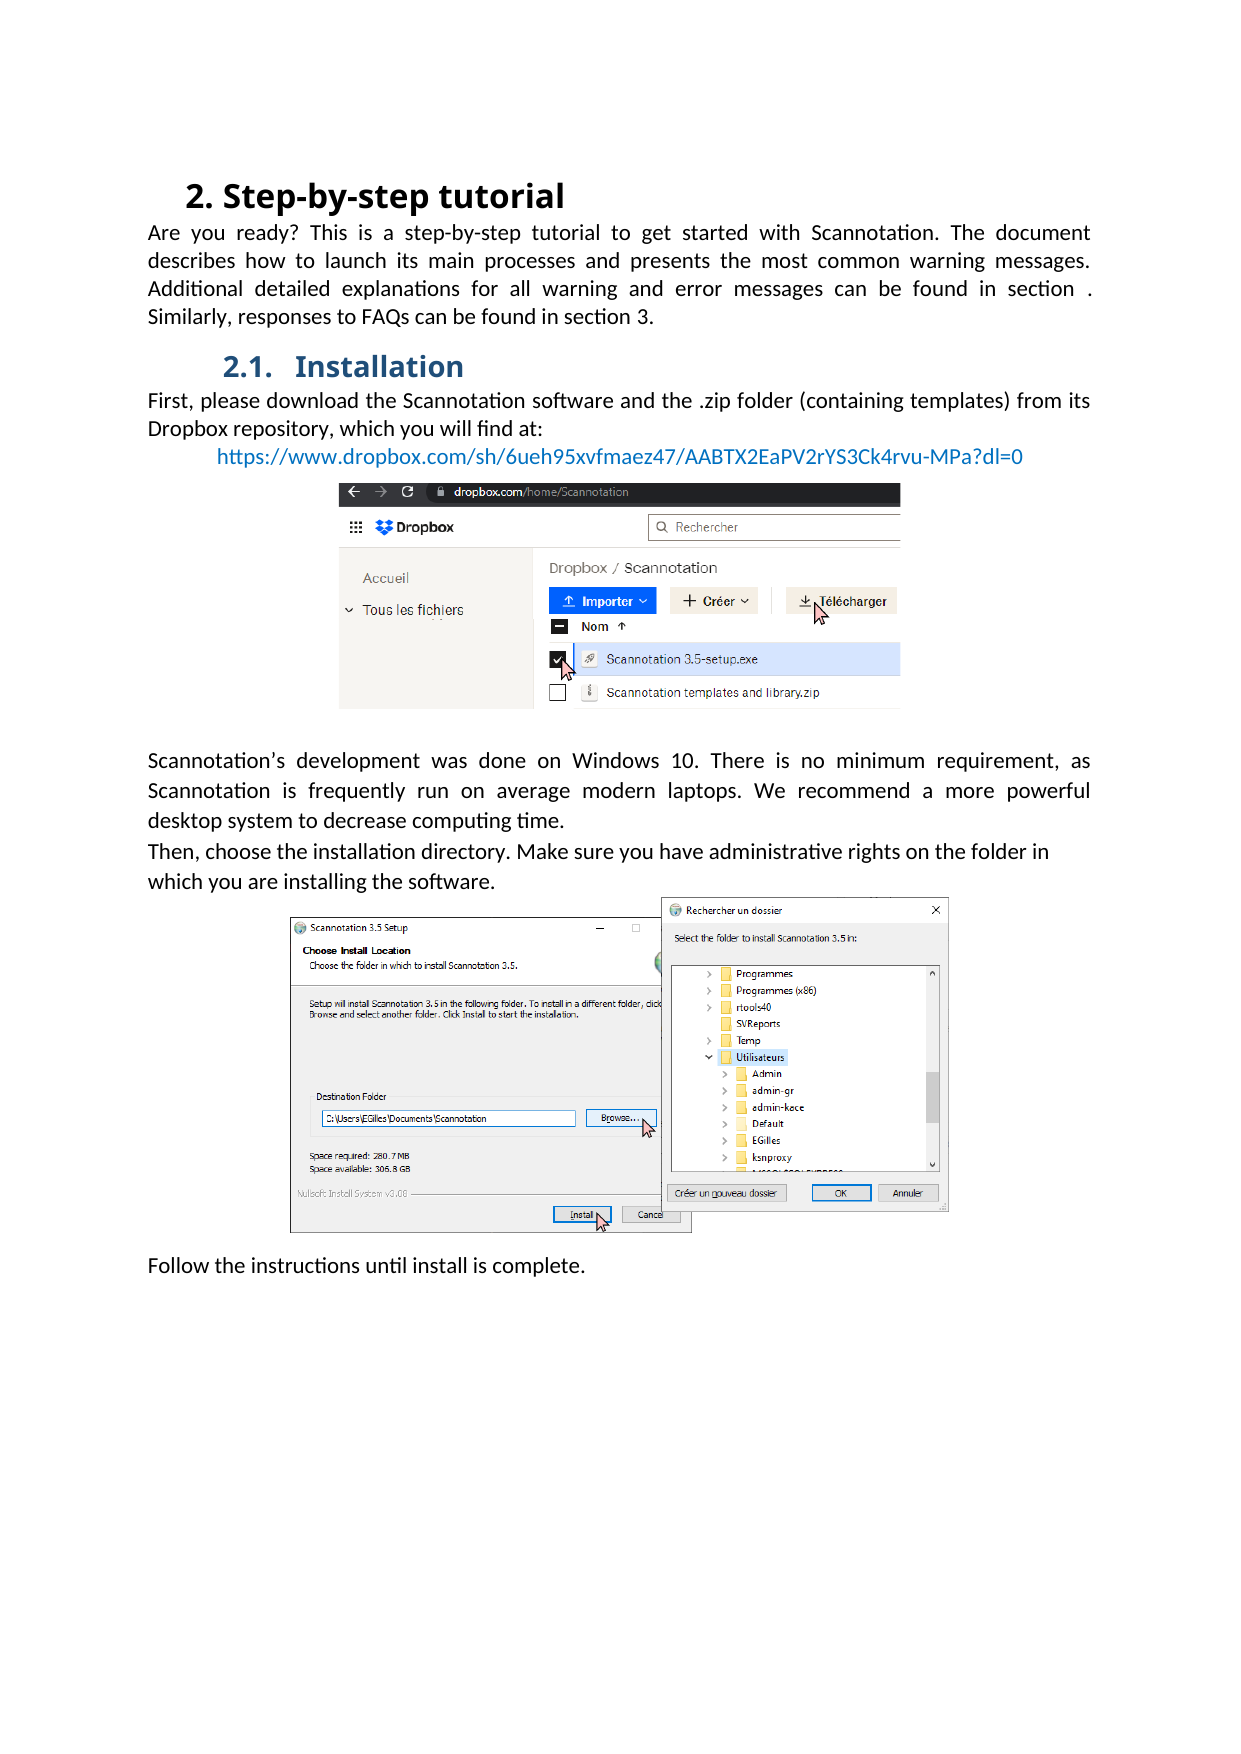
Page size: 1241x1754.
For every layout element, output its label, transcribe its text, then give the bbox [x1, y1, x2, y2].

picture [290, 897, 949, 1233]
text First, please download the Scannotation software and the .zip folder (containing templates) from its Dropbox repository, which you will find at: [148, 386, 1093, 442]
text Are you ready? This is a step-by-step tutorial to get started with Scannotation. The document describes how to launch its main processes and presents the most common warning messages. Additional detailed explanations for all warning and error messages can be found in section 5. Similarly, responses to FAQs can be found in section 3. [148, 218, 1093, 330]
text https://www.dropbox.com/sh/6ueh95xvfmaez47/AABTX2EaPV2rYS3Ck4rvu-MPa?dl=0 [148, 442, 1093, 471]
text Then, choose the installation directory. Make sure you have administrative rights on the folder in which you are installing the software. [148, 837, 1093, 895]
subtitle Step-by-step tutorial [185, 173, 1093, 218]
text Scannotation’s development was done on Windows 10. There is no minimum requirement, as Scannotation is frequently run on average modern laptops. We recommend a more powerful desktop system to decrease computing time. [148, 746, 1093, 835]
text Follow the instructions until install is complete. [148, 1252, 1093, 1280]
subtitle Installation [223, 347, 1093, 386]
